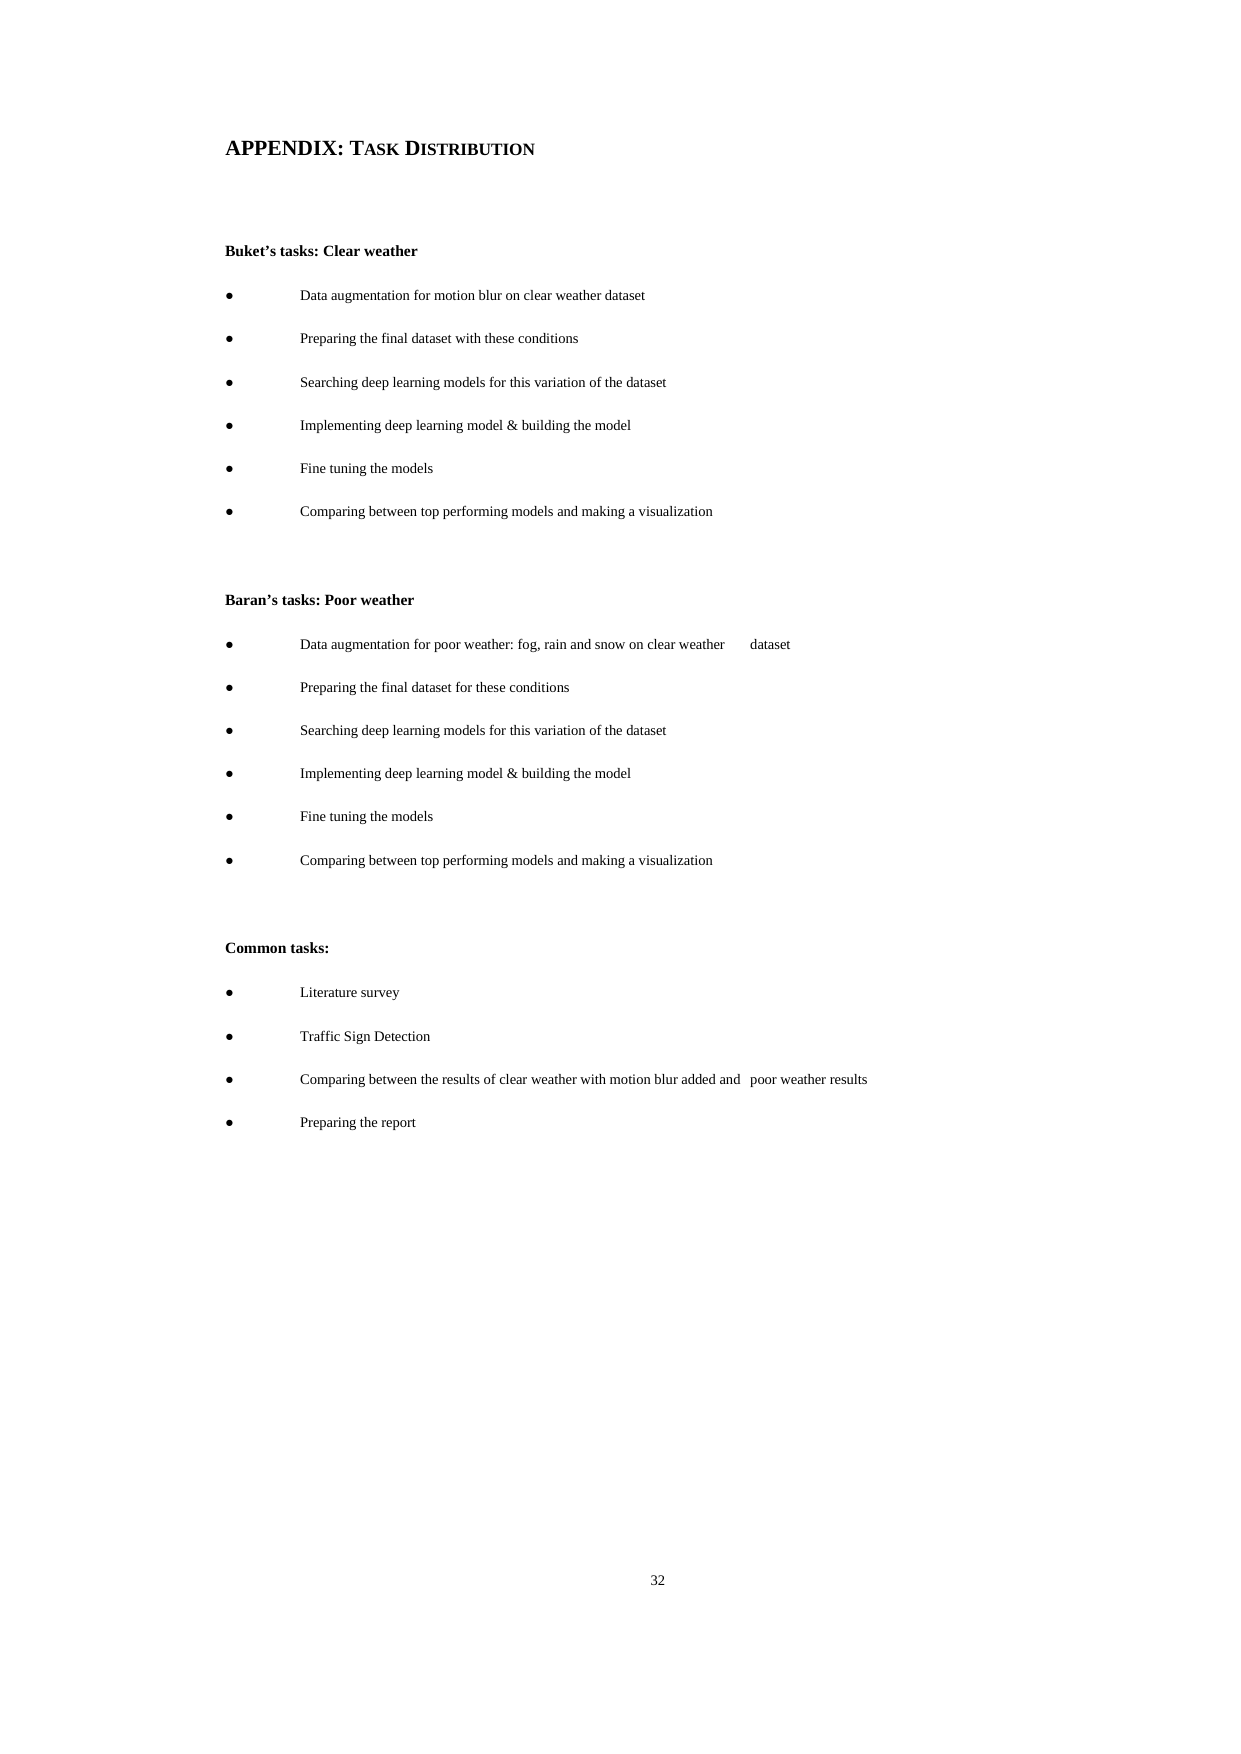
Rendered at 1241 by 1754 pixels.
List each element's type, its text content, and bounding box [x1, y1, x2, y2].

list Comparing between the results of clear weather with motion blur added and poor weather results [225, 1058, 1090, 1087]
list Implementing deep learning model & building the model [225, 753, 1090, 782]
text Common tasks: [225, 926, 1090, 957]
list Searching deep learning models for this variation of the dataset [225, 361, 1090, 390]
list Comparing between top performing models and making a visualization [225, 839, 1090, 868]
list Preparing the report [225, 1102, 1090, 1130]
subtitle APPENDIX: Task Distribution [225, 117, 1090, 160]
list Traffic Sign Detection [225, 1015, 1090, 1044]
text Buket’s tasks: Clear weather [225, 228, 1090, 260]
list Implementing deep learning model & building the model [225, 404, 1090, 433]
list Data augmentation for motion blur on clear weather dataset [225, 275, 1090, 304]
list Preparing the final dataset with these conditions [225, 318, 1090, 347]
text Baran’s tasks: Poor weather [225, 577, 1090, 608]
list Fine tuning the models [225, 448, 1090, 476]
list Searching deep learning models for this variation of the dataset [225, 710, 1090, 739]
list Data augmentation for poor weather: fog, rain and snow on clear weather dataset [225, 624, 1090, 652]
list Comparing between top performing models and making a visualization [225, 491, 1090, 519]
list Literature survey [225, 972, 1090, 1001]
list Preparing the final dataset for these conditions [225, 667, 1090, 696]
list Fine tuning the models [225, 796, 1090, 825]
